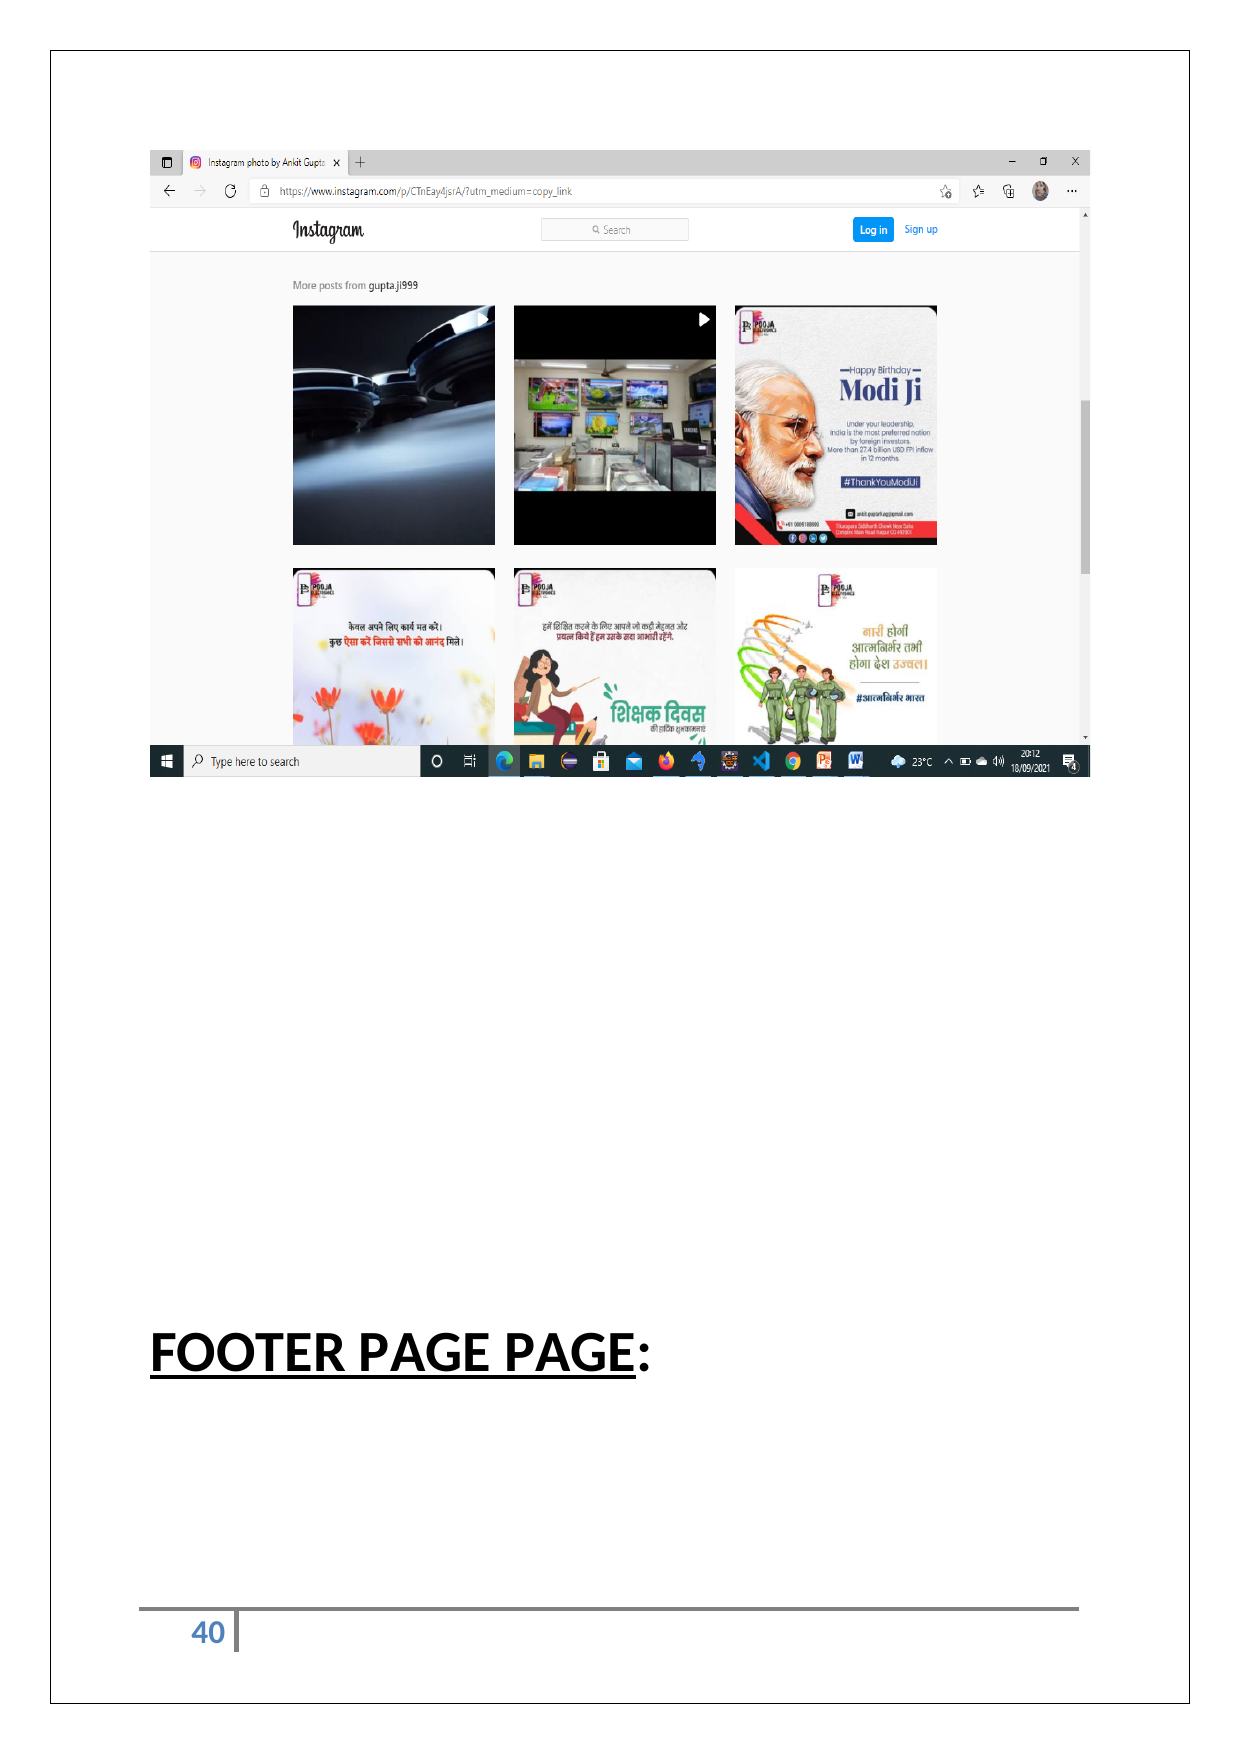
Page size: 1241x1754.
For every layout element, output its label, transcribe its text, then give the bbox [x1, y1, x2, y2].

picture [150, 150, 1091, 777]
text FOOTER PAGE PAGE: [150, 1315, 1090, 1386]
